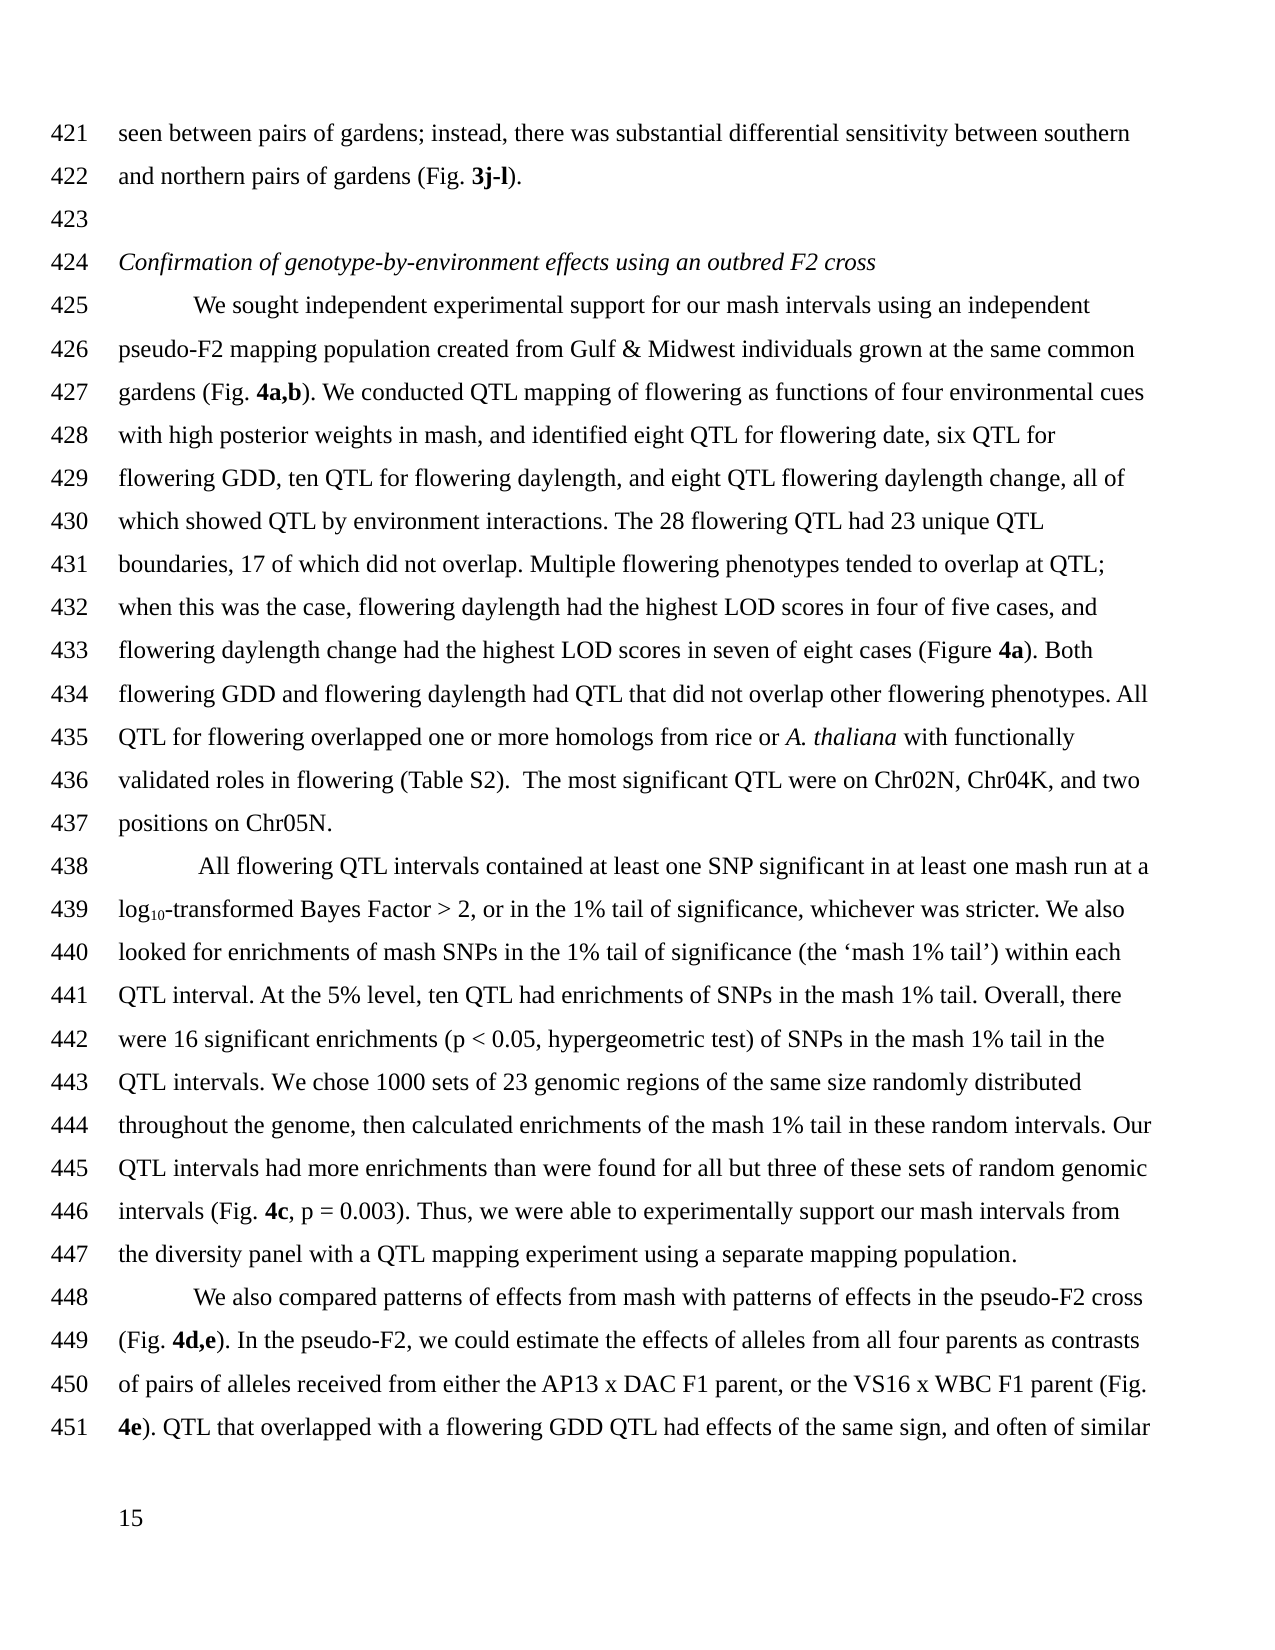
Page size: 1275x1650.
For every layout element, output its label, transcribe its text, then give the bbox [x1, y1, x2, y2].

text Confirmation of genotype-by-environment effects using an outbred F2 cross [118, 247, 1157, 276]
text All flowering QTL intervals contained at least one SNP significant in at least one mash run at a log10-transformed Bayes Factor > 2, or in the 1% tail of significance, whichever was stricter. We also looked for enrichments of mash SNPs in the 1% tail of significance (the ‘mash 1% tail’) within each QTL interval. At the 5% level, ten QTL had enrichments of SNPs in the mash 1% tail. Overall, there were 16 significant enrichments (p < 0.05, hypergeometric test) of SNPs in the mash 1% tail in the QTL intervals. We chose 1000 sets of 23 genomic regions of the same size randomly distributed throughout the genome, then calculated enrichments of the mash 1% tail in these random intervals. Our QTL intervals had more enrichments than were found for all but three of these sets of random genomic intervals (Fig. 4c, p = 0.003). Thus, we were able to experimentally support our mash intervals from the diversity panel with a QTL mapping experiment using a separate mapping population. [118, 851, 1157, 1268]
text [118, 1282, 1157, 1441]
text We sought independent experimental support for our mash intervals using an independent pseudo-F2 mapping population created from Gulf & Midwest individuals grown at the same common gardens (Fig. 4a,b). We conducted QTL mapping of flowering as functions of four environmental cues with high posterior weights in mash, and identified eight QTL for flowering date, six QTL for flowering GDD, ten QTL for flowering daylength, and eight QTL flowering daylength change, all of which showed QTL by environment interactions. The 28 flowering QTL had 23 unique QTL boundaries, 17 of which did not overlap. Multiple flowering phenotypes tended to overlap at QTL; when this was the case, flowering daylength had the highest LOD scores in four of five cases, and flowering daylength change had the highest LOD scores in seven of eight cases (Figure 4a). Both flowering GDD and flowering daylength had QTL that did not overlap other flowering phenotypes. All QTL for flowering overlapped one or more homologs from rice or A. thaliana with functionally validated roles in flowering (Table S2). The most significant QTL were on Chr02N, Chr04K, and two positions on Chr05N. [118, 291, 1157, 837]
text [118, 118, 1157, 190]
